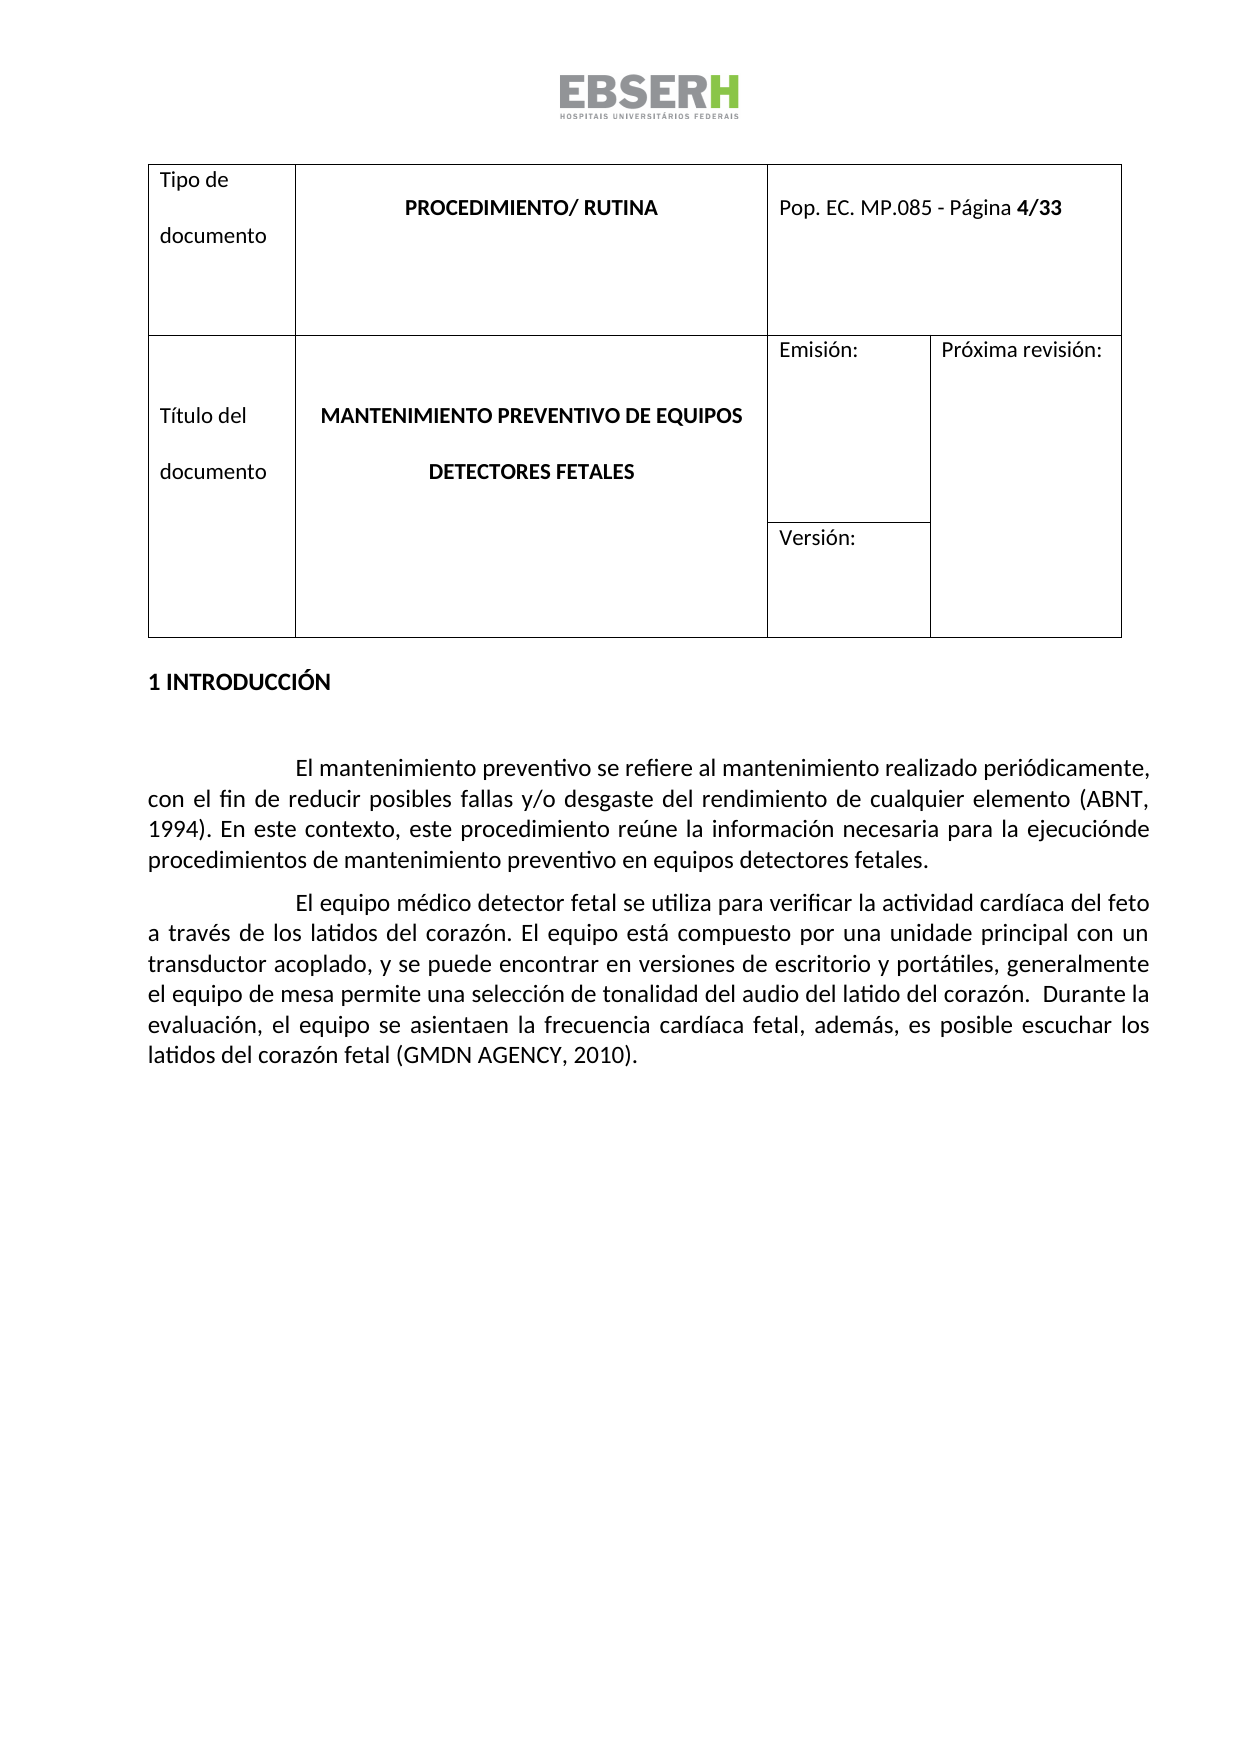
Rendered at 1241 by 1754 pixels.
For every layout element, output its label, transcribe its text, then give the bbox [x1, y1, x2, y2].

text El mantenimiento preventivo se refiere al mantenimiento realizado periódicamente, con el fin de reducir posibles fallas y/o desgaste del rendimiento de cualquier elemento (ABNT, 1994). En este contexto, este procedimiento reúne la información necesaria para la ejecuciónde procedimientos de mantenimiento preventivo en equipos detectores fetales. [148, 752, 1152, 874]
subtitle 1 INTRODUCCIÓN [148, 666, 1152, 697]
text El equipo médico detector fetal se utiliza para verificar la actividad cardíaca del feto a través de los latidos del corazón. El equipo está compuesto por una unidade principal con un transductor acoplado, y se puede encontrar en versiones de escritorio y portátiles, generalmente el equipo de mesa permite una selección de tonalidad del audio del latido del corazón. Durante la evaluación, el equipo se asientaen la frecuencia cardíaca fetal, además, es posible escuchar los latidos del corazón fetal (GMDN AGENCY, 2010). [148, 887, 1152, 1070]
picture [558, 73, 741, 119]
